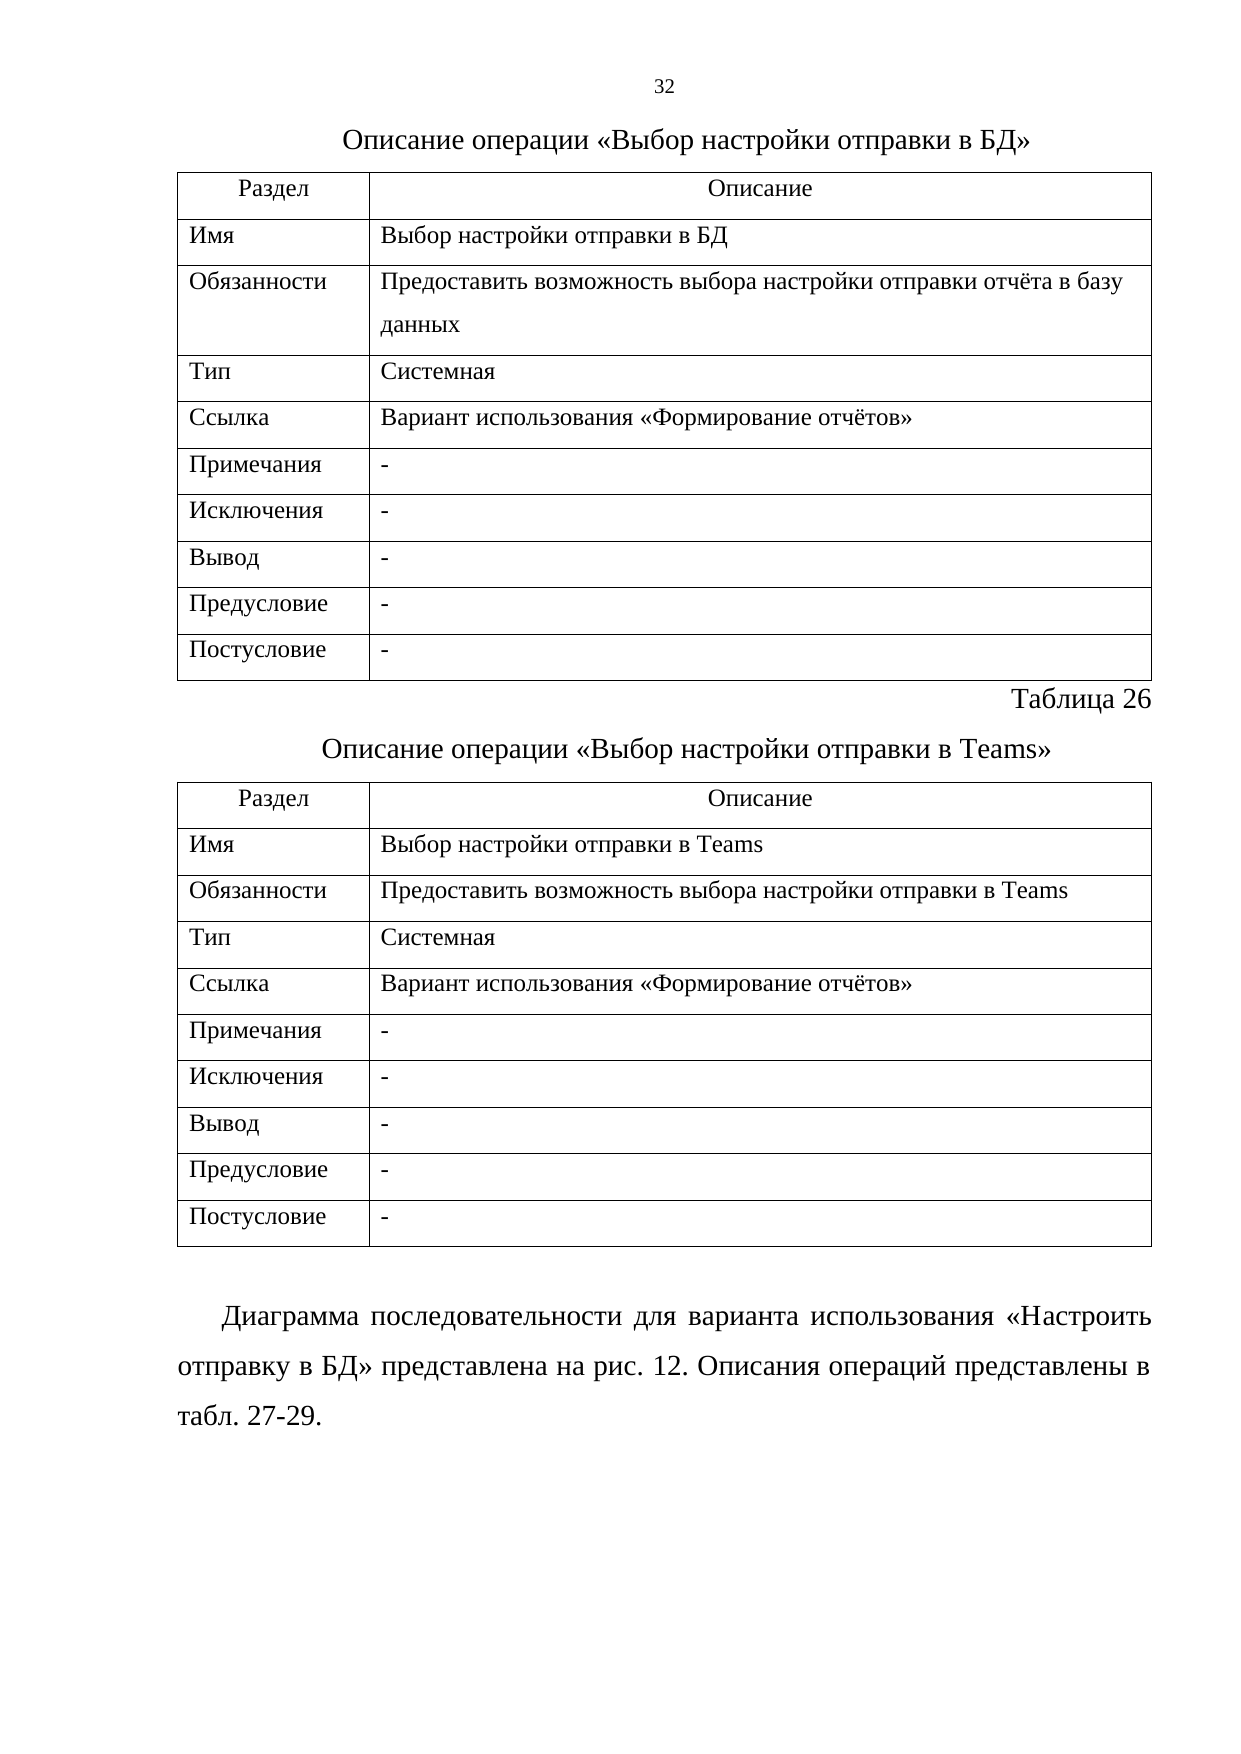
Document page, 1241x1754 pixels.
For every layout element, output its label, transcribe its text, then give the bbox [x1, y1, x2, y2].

table_cell Вывод [178, 542, 369, 587]
table_cell - [370, 588, 1151, 633]
table_cell Постусловие [178, 1201, 369, 1246]
table_cell - [370, 495, 1151, 541]
table_cell Вывод [178, 1108, 369, 1153]
table_cell Ссылка [178, 969, 369, 1014]
table_cell Предусловие [178, 588, 369, 633]
table_header Описание [370, 173, 1151, 219]
table_cell Тип [178, 922, 369, 967]
text Диаграмма последовательности для варианта использования «Настроить отправку в БД» представлена на рис. 12. Описания операций представлены в табл. 27-29. [177, 1298, 1152, 1432]
table_cell - [370, 1108, 1151, 1153]
table_cell Исключения [178, 1061, 369, 1107]
table_cell - [370, 1015, 1151, 1060]
text Описание операции «Выбор настройки отправки в БД» [177, 122, 1152, 156]
table_cell Вариант использования «Формирование отчётов» [370, 402, 1151, 448]
table_cell Исключения [178, 495, 369, 541]
table_header Раздел [178, 173, 369, 219]
table_cell Ссылка [178, 402, 369, 448]
table_cell Вариант использования «Формирование отчётов» [370, 969, 1151, 1014]
table_cell Системная [370, 922, 1151, 967]
table_cell - [370, 1201, 1151, 1246]
text Таблица 26 [177, 681, 1152, 714]
table_cell Постусловие [178, 635, 369, 680]
table_cell - [370, 635, 1151, 680]
table_cell Обязанности [178, 266, 369, 355]
table_cell Тип [178, 356, 369, 401]
table_header Раздел [178, 783, 369, 828]
table_cell Выбор настройки отправки в БД [370, 220, 1151, 265]
table_header Описание [370, 783, 1151, 828]
text Описание операции «Выбор настройки отправки в Teams» [177, 731, 1152, 765]
table_cell - [370, 1154, 1151, 1200]
table_cell Имя [178, 829, 369, 874]
table_cell Предоставить возможность выбора настройки отправки в Teams [370, 876, 1151, 921]
table_cell Примечания [178, 1015, 369, 1060]
table_cell Выбор настройки отправки в Teams [370, 829, 1151, 874]
table_cell Предусловие [178, 1154, 369, 1200]
table_cell - [370, 449, 1151, 494]
table_cell Имя [178, 220, 369, 265]
table_cell - [370, 542, 1151, 587]
table_cell - [370, 1061, 1151, 1107]
table_cell Примечания [178, 449, 369, 494]
table_cell Предоставить возможность выбора настройки отправки отчёта в базу данных [370, 266, 1151, 355]
table_cell Обязанности [178, 876, 369, 921]
table_cell Системная [370, 356, 1151, 401]
